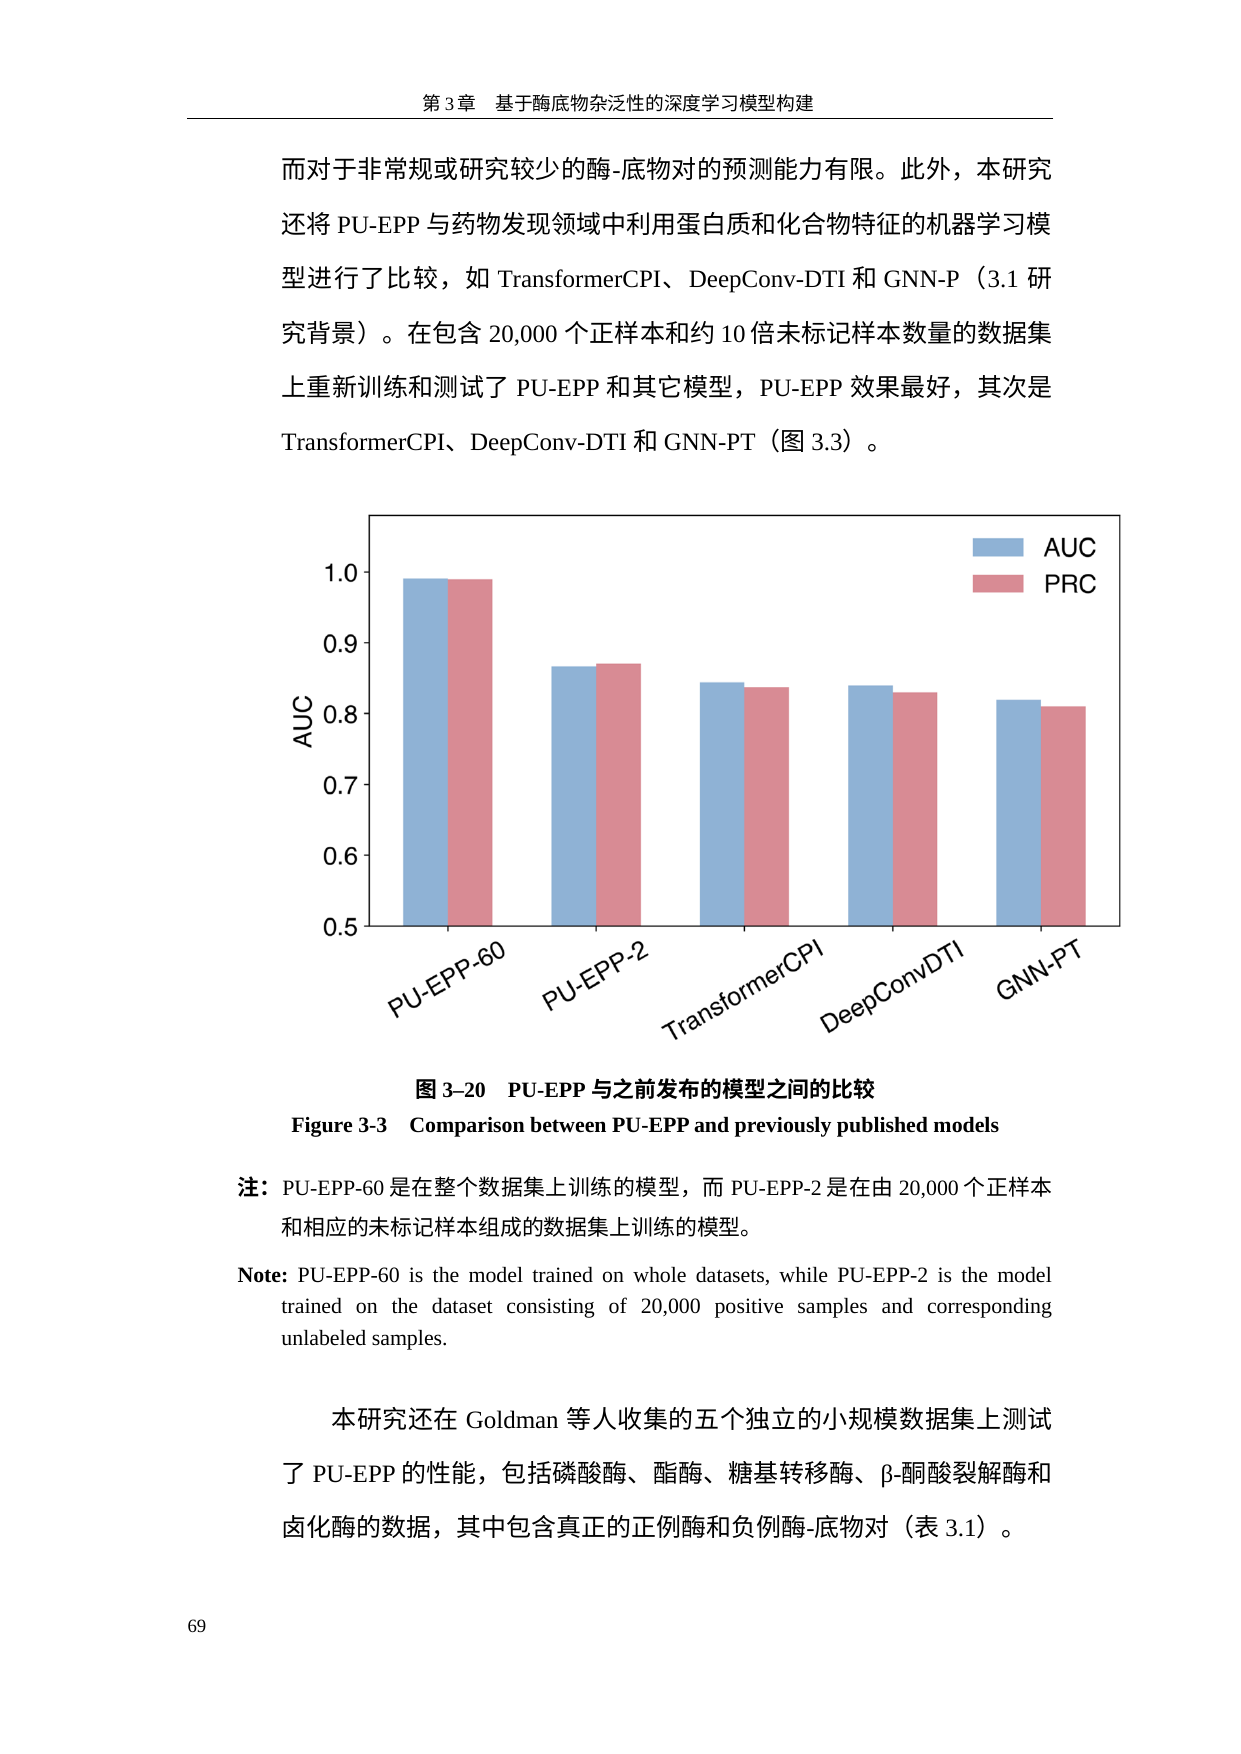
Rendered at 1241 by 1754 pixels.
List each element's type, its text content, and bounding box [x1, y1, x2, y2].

subtitle Figure 3-3 Comparison between PU-EPP and previously published models [237, 1112, 1053, 1137]
picture [281, 476, 1132, 1046]
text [281, 150, 1053, 458]
text 本研究还在 Goldman 等人收集的五个独立的小规模数据集上测试了 PU-EPP的性能，包括磷酸酶、酯酶、糖基转移酶、β-酮酸裂解酶和卤化酶的数据，其中包含真正的正例酶和负例酶-底物对（表 3.1）。 [281, 1399, 1053, 1544]
title Note: PU-EPP-60 is the model trained on whole datasets, while PU-EPP-2 is the model trained on the dataset consisting of 20,000 positive samples and corresponding unlabeled samples. [237, 1262, 1053, 1350]
title 注：PU-EPP-60是在整个数据集上训练的模型，而PU-EPP-2是在由20,000个正样本和相应的未标记样本组成的数据集上训练的模型。 [237, 1170, 1053, 1241]
